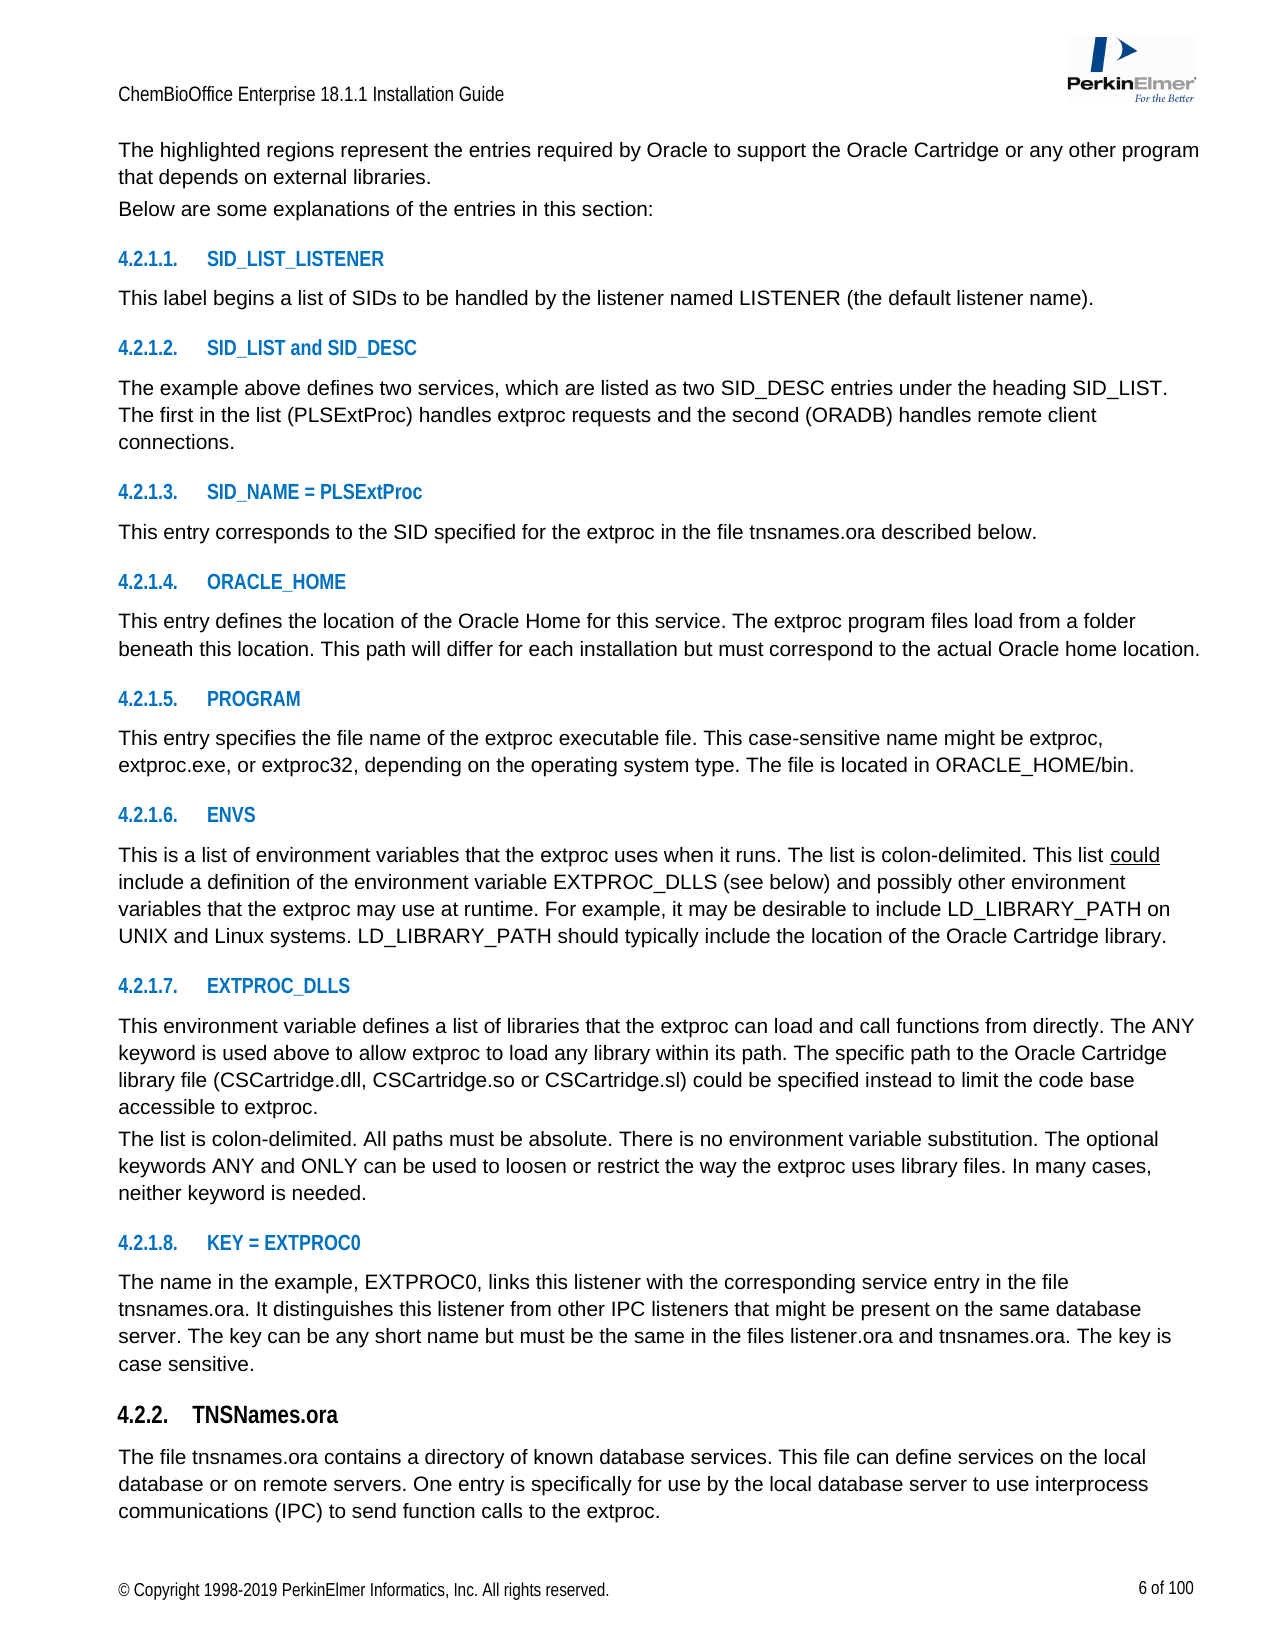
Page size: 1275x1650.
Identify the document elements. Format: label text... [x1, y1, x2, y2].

text The example above defines two services, which are listed as two SID_DESC entries under the heading SID_LIST. The first in the list (PLSExtProc) handles extproc requests and the second (ORADB) handles remote client connections. [118, 373, 1204, 454]
subtitle TNSNames.ora [117, 1400, 1204, 1429]
text The highlighted regions represent the entries required by Oracle to support the Oracle Cartridge or any other program that depends on external libraries. [118, 135, 1204, 189]
text This entry corresponds to the SID specified for the extproc in the file tnsnames.ora described below. [118, 517, 1204, 544]
text This label begins a list of SIDs to be handled by the listener named LISTENER (the default listener name). [118, 283, 1204, 310]
text The file tnsnames.ora contains a directory of known database services. This file can define services on the local database or on remote servers. One entry is specifically for use by the local database server to use interprocess communications (IPC) to send function calls to the extproc. [118, 1442, 1204, 1523]
subtitle SID_NAME = PLSExtProc [118, 479, 1204, 504]
subtitle KEY = EXTPROC0 [118, 1229, 1204, 1254]
subtitle SID_LIST and SID_DESC [118, 335, 1204, 360]
text The name in the example, EXTPROC0, links this listener with the corresponding service entry in the file tnsnames.ora. It distinguishes this listener from other IPC listeners that might be present on the same database server. The key can be any short name but must be the same in the files listener.ora and tnsnames.ora. The key is case sensitive. [118, 1267, 1204, 1375]
text This is a list of environment variables that the extproc uses when it runs. The list is colon-delimited. This list could include a definition of the environment variable EXTPROC_DLLS (see below) and possibly other environment variables that the extproc may use at runtime. For example, it may be desirable to include LD_LIBRARY_PATH on UNIX and Linux systems. LD_LIBRARY_PATH should typically include the location of the Oracle Cartridge library. [118, 840, 1204, 948]
subtitle ENVS [118, 802, 1204, 827]
text Below are some explanations of the entries in this section: [118, 193, 1204, 220]
subtitle SID_LIST_LISTENER [118, 245, 1204, 271]
picture [1067, 37, 1197, 102]
subtitle PROGRAM [118, 685, 1204, 711]
subtitle EXTPROC_DLLS [118, 973, 1204, 998]
subtitle ORACLE_HOME [118, 569, 1204, 594]
text This environment variable defines a list of libraries that the extproc can load and call functions from directly. The ANY keyword is used above to allow extproc to load any library within its path. The specific path to the Oracle Cartridge library file (CSCartridge.dll, CSCartridge.so or CSCartridge.sl) could be specified instead to limit the code base accessible to extproc. [118, 1011, 1204, 1119]
text This entry defines the location of the Oracle Home for this service. The extproc program files load from a folder beneath this location. This path will differ for each installation but must correspond to the actual Oracle home location. [118, 606, 1204, 660]
text This entry specifies the file name of the extproc executable file. This case-sensitive name might be extproc, extproc.exe, or extproc32, depending on the operating system type. The file is located in ORACLE_HOME/bin. [118, 723, 1204, 777]
text The list is colon-delimited. All paths must be absolute. There is no environment variable substitution. The optional keywords ANY and ONLY can be used to loosen or restrict the way the extproc uses library files. In many cases, neither keyword is needed. [118, 1123, 1204, 1204]
